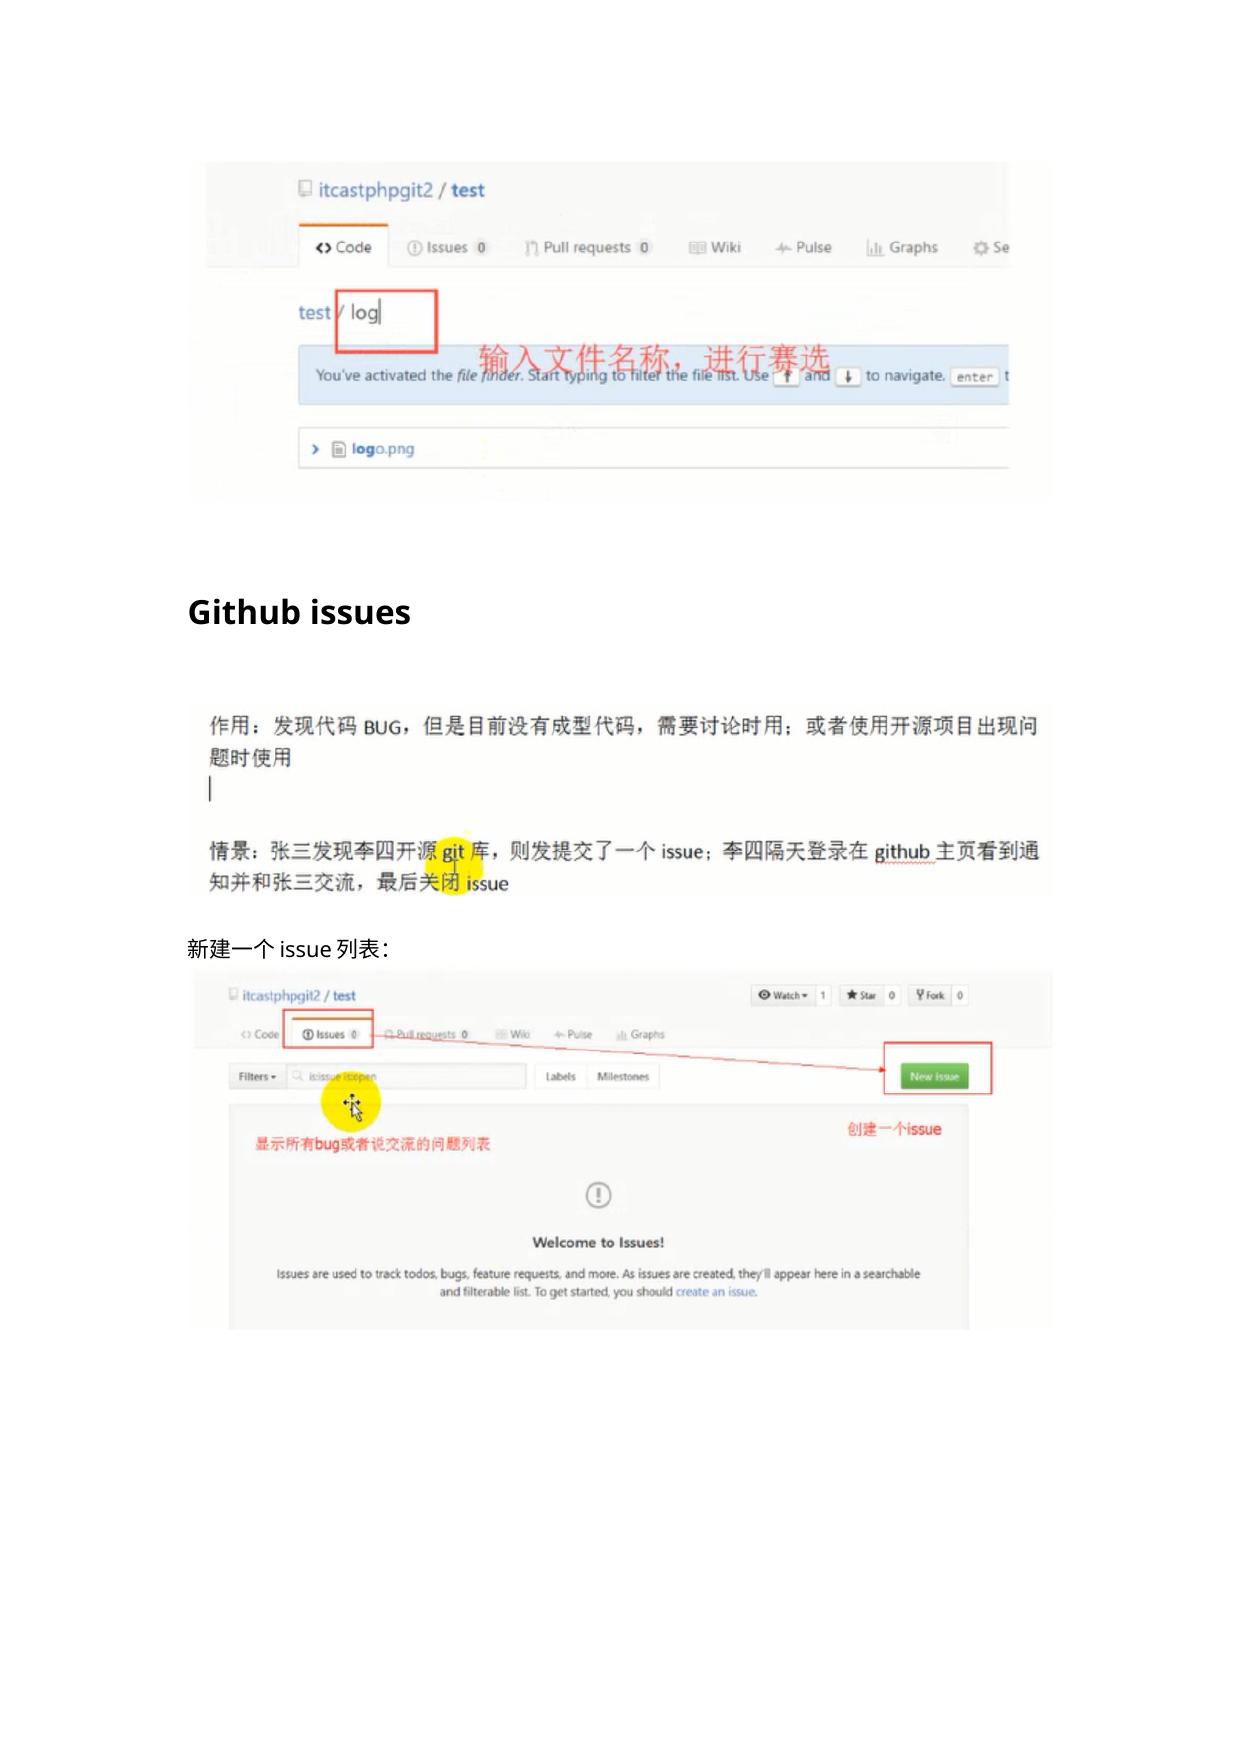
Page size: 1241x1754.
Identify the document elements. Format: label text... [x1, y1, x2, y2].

picture [187, 162, 1053, 502]
picture [187, 964, 1053, 1330]
text 新建一个issue列表： [187, 932, 1053, 964]
subtitle Github issues [187, 579, 1053, 644]
picture [187, 704, 1053, 897]
